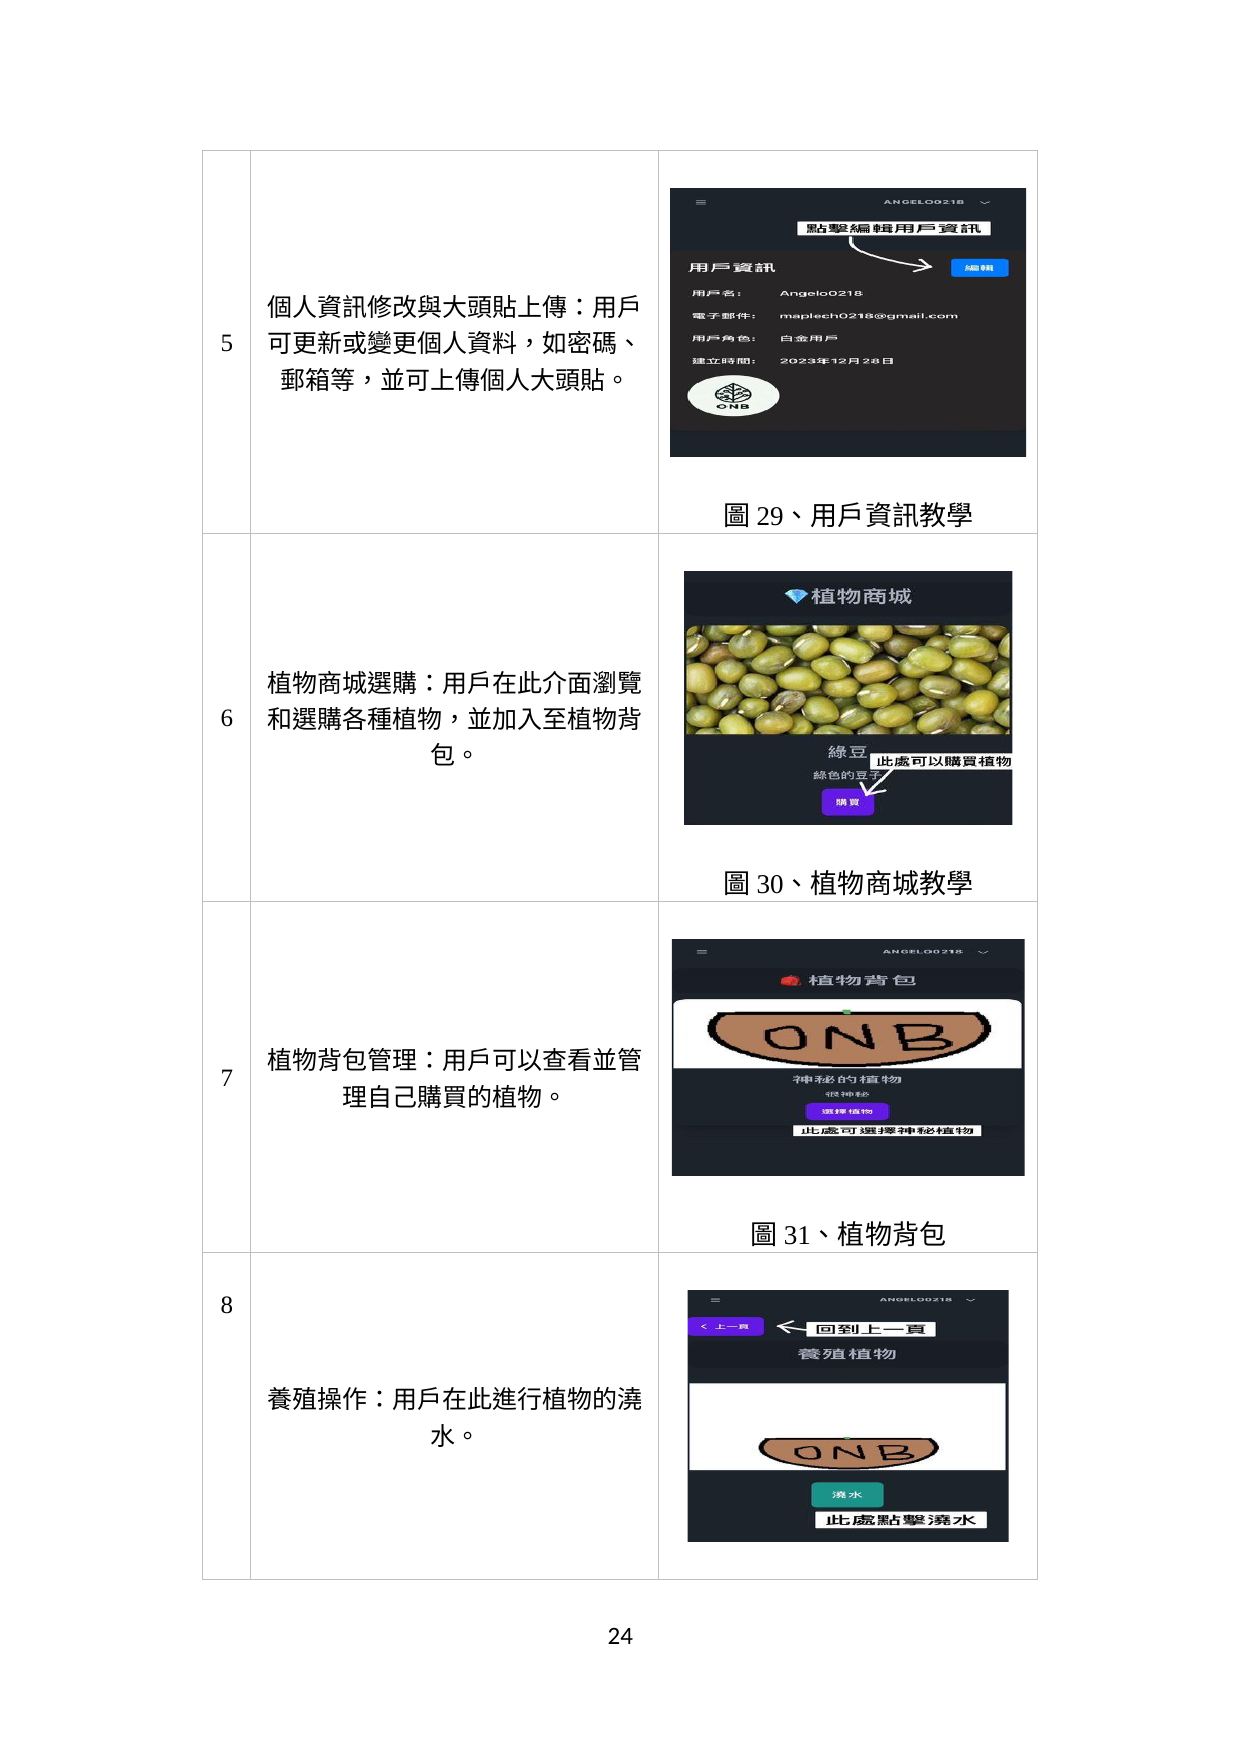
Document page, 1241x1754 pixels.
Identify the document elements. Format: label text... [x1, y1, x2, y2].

table_cell 圖 33 [659, 1253, 1037, 1579]
picture [671, 939, 1025, 1176]
picture [684, 571, 1013, 825]
table_cell 8 [203, 1253, 250, 1579]
picture [687, 1290, 1009, 1542]
table_cell 圖 30 [659, 151, 1037, 533]
table_cell 個人資訊修改與大頭貼上傳：用戶可更新或變更個人資料，如密碼、郵箱等，並可上傳個人大頭貼。 [251, 151, 658, 533]
table_cell 圖 31 [659, 534, 1037, 901]
table_cell 7 [203, 902, 250, 1252]
table_cell 6 [203, 534, 250, 901]
table_cell 5 [203, 151, 250, 533]
table_cell 養殖操作：用戶在此進行植物的澆水。 [251, 1253, 658, 1579]
table_cell 植物背包管理：用戶可以查看並管理自己購買的植物。 [251, 902, 658, 1252]
table_cell 圖 32 [659, 902, 1037, 1252]
table_cell 植物商城選購：用戶在此介面瀏覽和選購各種植物，並加入至植物背包。 [251, 534, 658, 901]
picture [670, 188, 1027, 457]
